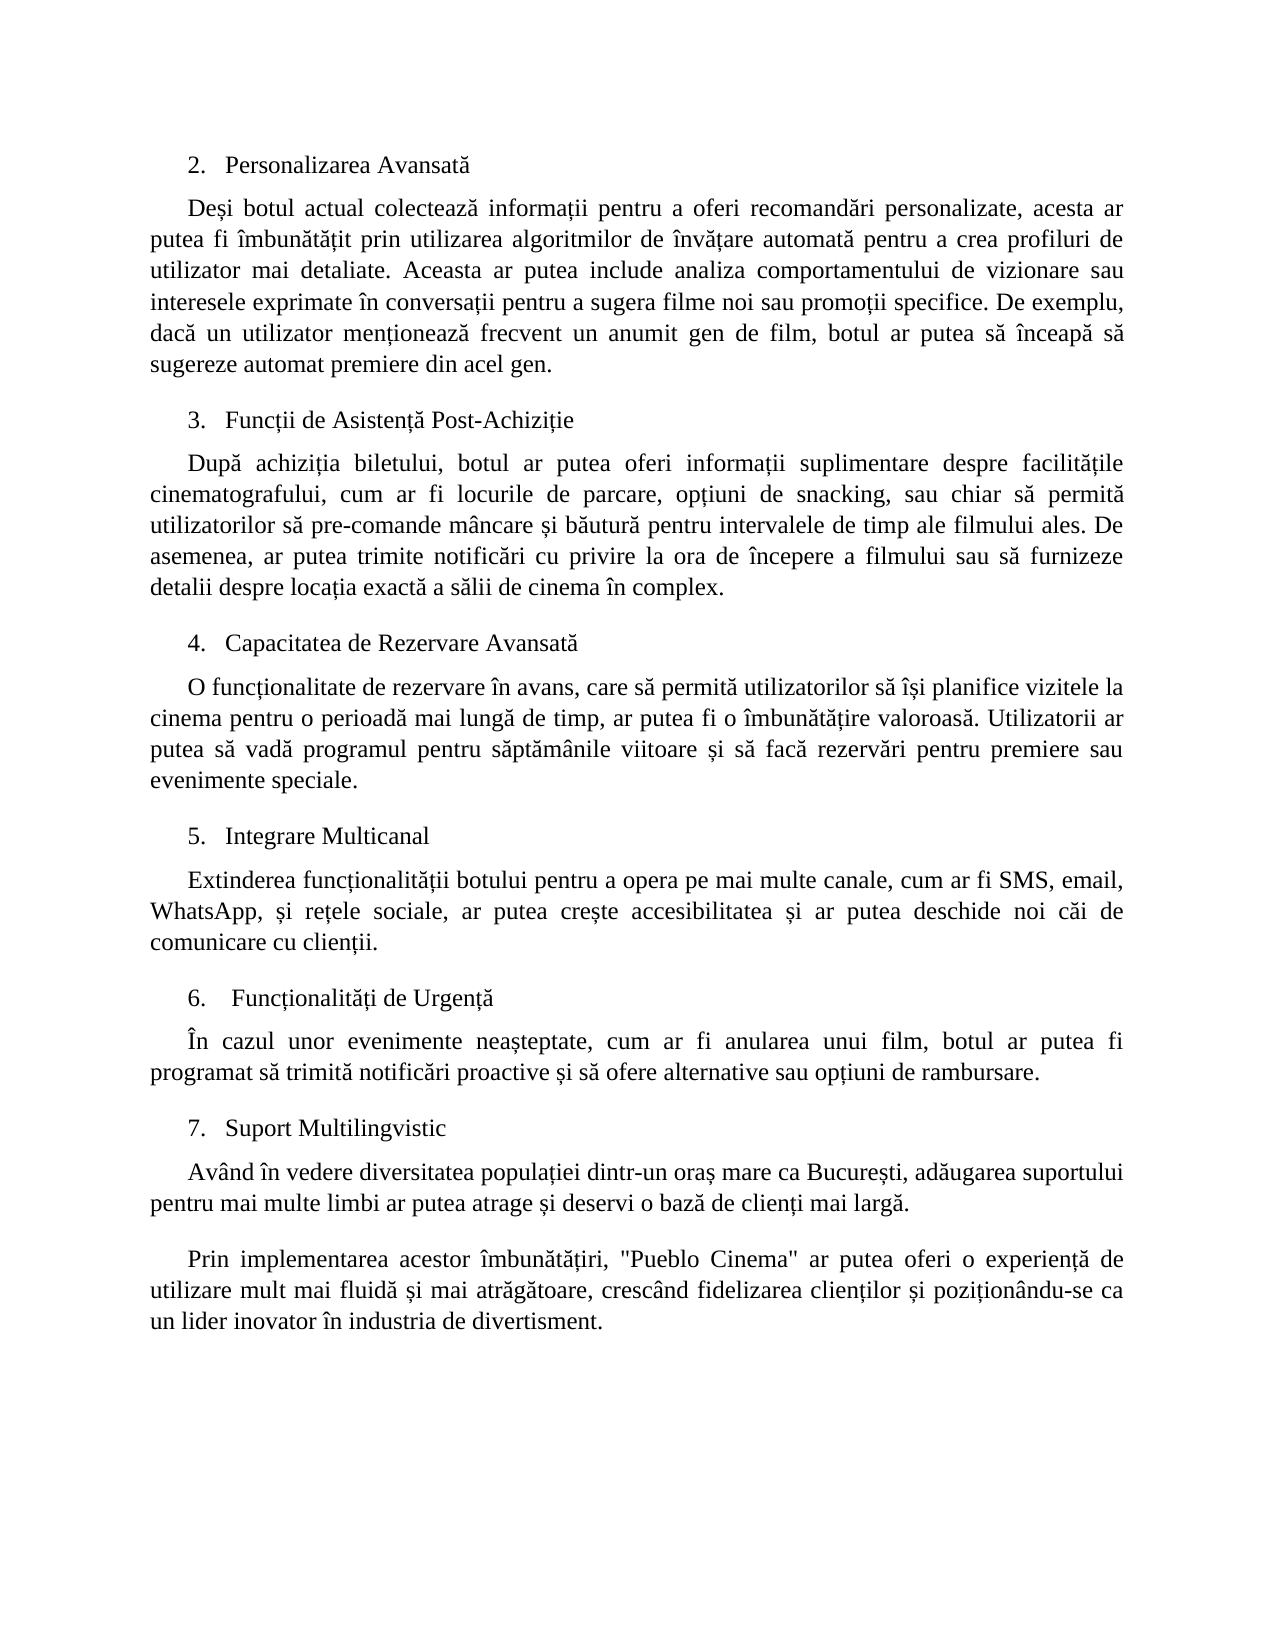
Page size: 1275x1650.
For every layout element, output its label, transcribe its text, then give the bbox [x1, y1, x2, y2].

text În cazul unor evenimente neașteptate, cum ar fi anularea unui film, botul ar putea fi programat să trimită notificări proactive și să ofere alternative sau opțiuni de rambursare. [150, 1026, 1125, 1086]
text Extinderea funcționalității botului pentru a opera pe mai multe canale, cum ar fi SMS, email, WhatsApp, și rețele sociale, ar putea crește accesibilitatea și ar putea deschide noi căi de comunicare cu clienții. [150, 865, 1125, 956]
text Prin implementarea acestor îmbunătățiri, "Pueblo Cinema" ar putea oferi o experiență de utilizare mult mai fluidă și mai atrăgătoare, crescând fidelizarea clienților și poziționându-se ca un lider inovator în industria de divertisment. [150, 1244, 1125, 1335]
list Funcționalități de Urgență [187, 983, 1125, 1012]
text O funcționalitate de rezervare în avans, care să permită utilizatorilor să își planifice vizitele la cinema pentru o perioadă mai lungă de timp, ar putea fi o îmbunătățire valoroasă. Utilizatorii ar putea să vadă programul pentru săptămânile viitoare și să facă rezervări pentru premiere sau evenimente speciale. [150, 672, 1125, 794]
list Integrare Multicanal [187, 821, 1125, 850]
list Personalizarea Avansată [187, 150, 1125, 179]
list Capacitatea de Rezervare Avansată [187, 628, 1125, 657]
list Funcții de Asistență Post-Achiziție [187, 405, 1125, 433]
text După achiziția biletului, botul ar putea oferi informații suplimentare despre facilitățile cinematografului, cum ar fi locurile de parcare, opțiuni de snacking, sau chiar să permită utilizatorilor să pre-comande mâncare și băutură pentru intervalele de timp ale filmului ales. De asemenea, ar putea trimite notificări cu privire la ora de începere a filmului sau să furnizeze detalii despre locația exactă a sălii de cinema în complex. [150, 448, 1125, 601]
list Suport Multilingvistic [187, 1113, 1125, 1142]
text Având în vedere diversitatea populației dintr-un oraș mare ca București, adăugarea suportului pentru mai multe limbi ar putea atrage și deservi o bază de clienți mai largă. [150, 1157, 1125, 1217]
text Deși botul actual colectează informații pentru a oferi recomandări personalizate, acesta ar putea fi îmbunătățit prin utilizarea algoritmilor de învățare automată pentru a crea profiluri de utilizator mai detaliate. Aceasta ar putea include analiza comportamentului de vizionare sau interesele exprimate în conversații pentru a sugera filme noi sau promoții specifice. De exemplu, dacă un utilizator menționează frecvent un anumit gen de film, botul ar putea să înceapă să sugereze automat premiere din acel gen. [150, 193, 1125, 377]
